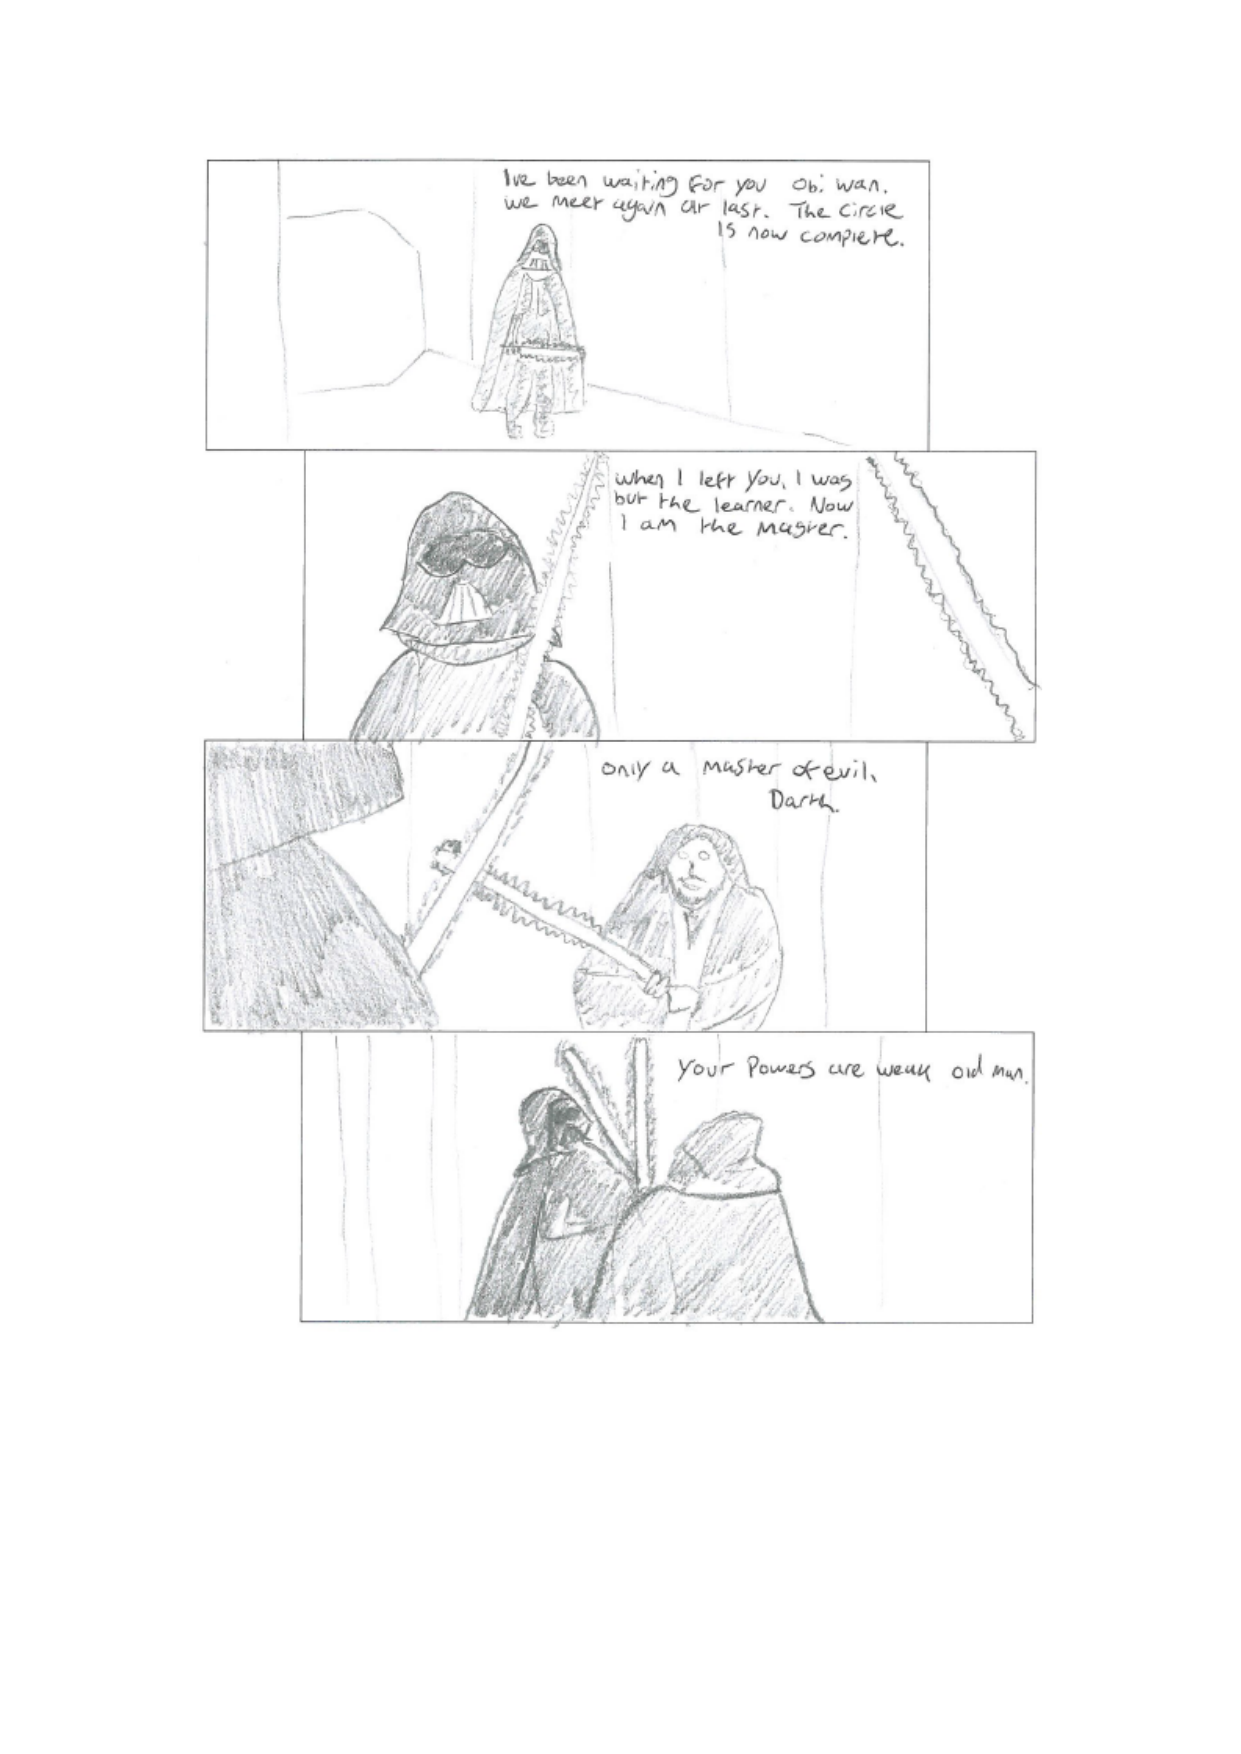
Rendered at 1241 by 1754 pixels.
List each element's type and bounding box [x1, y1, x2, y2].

picture [198, 150, 1043, 1335]
